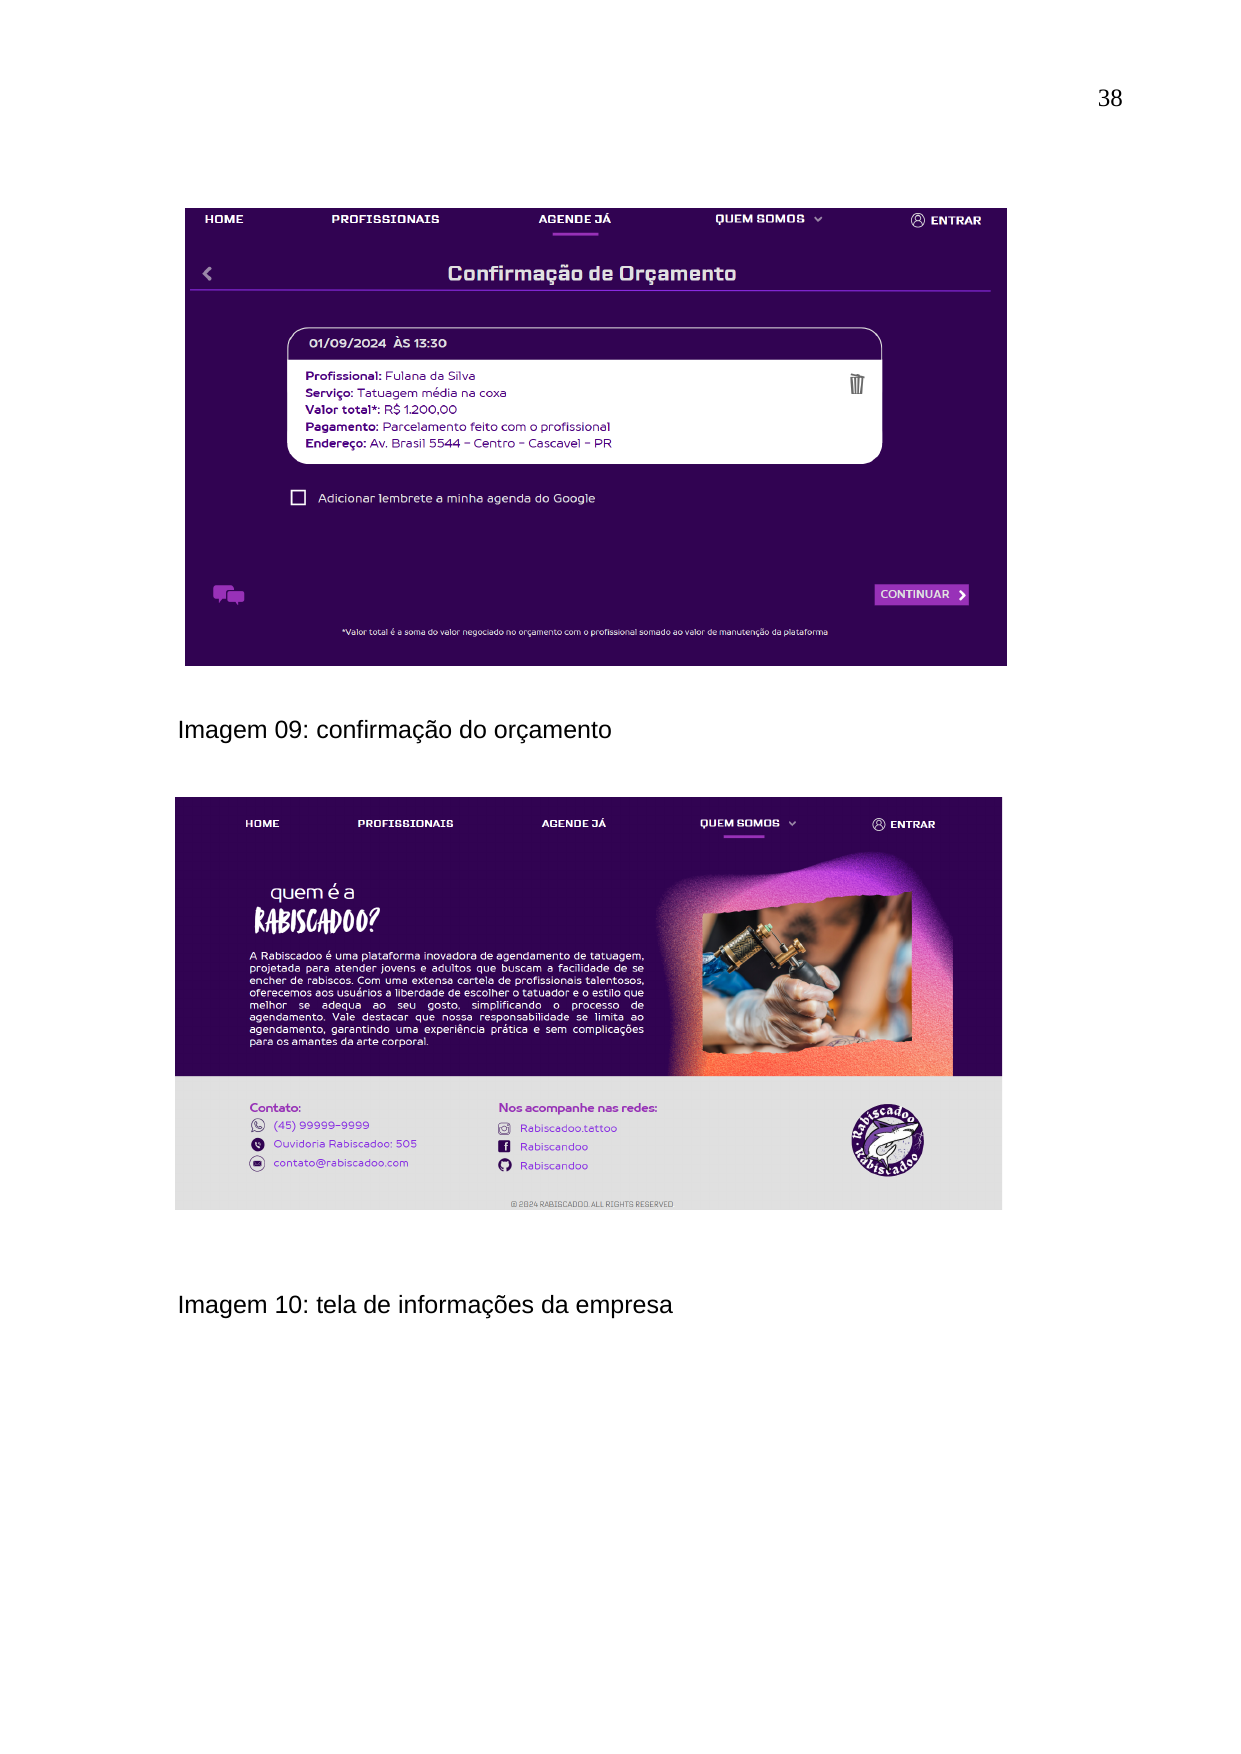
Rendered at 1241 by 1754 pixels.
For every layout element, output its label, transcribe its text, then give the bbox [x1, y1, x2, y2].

text Imagem 09: confirmação do orçamento [177, 715, 1122, 744]
picture [185, 208, 1007, 666]
picture [175, 797, 1003, 1210]
text Imagem 10: tela de informações da empresa [177, 1290, 1122, 1319]
